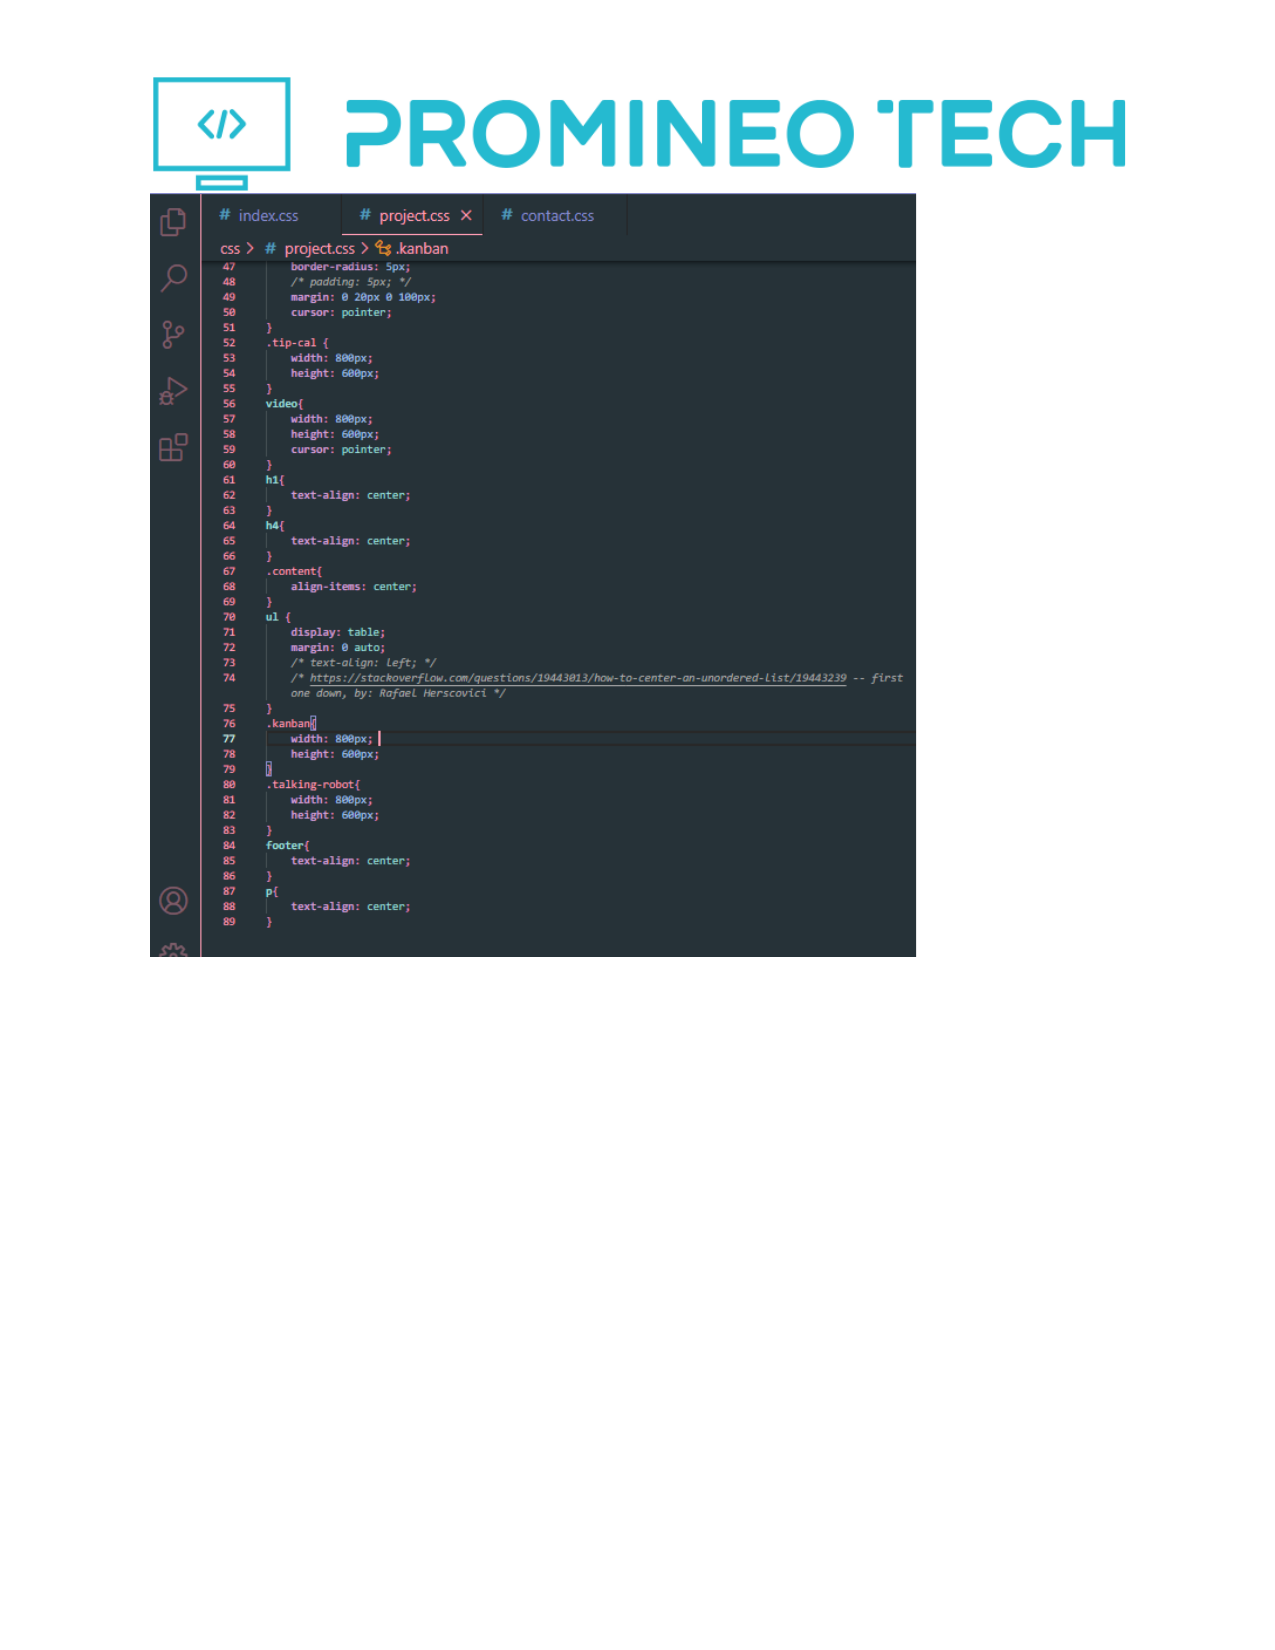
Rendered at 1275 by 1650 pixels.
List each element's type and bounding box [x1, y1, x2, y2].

picture [150, 75, 1125, 957]
